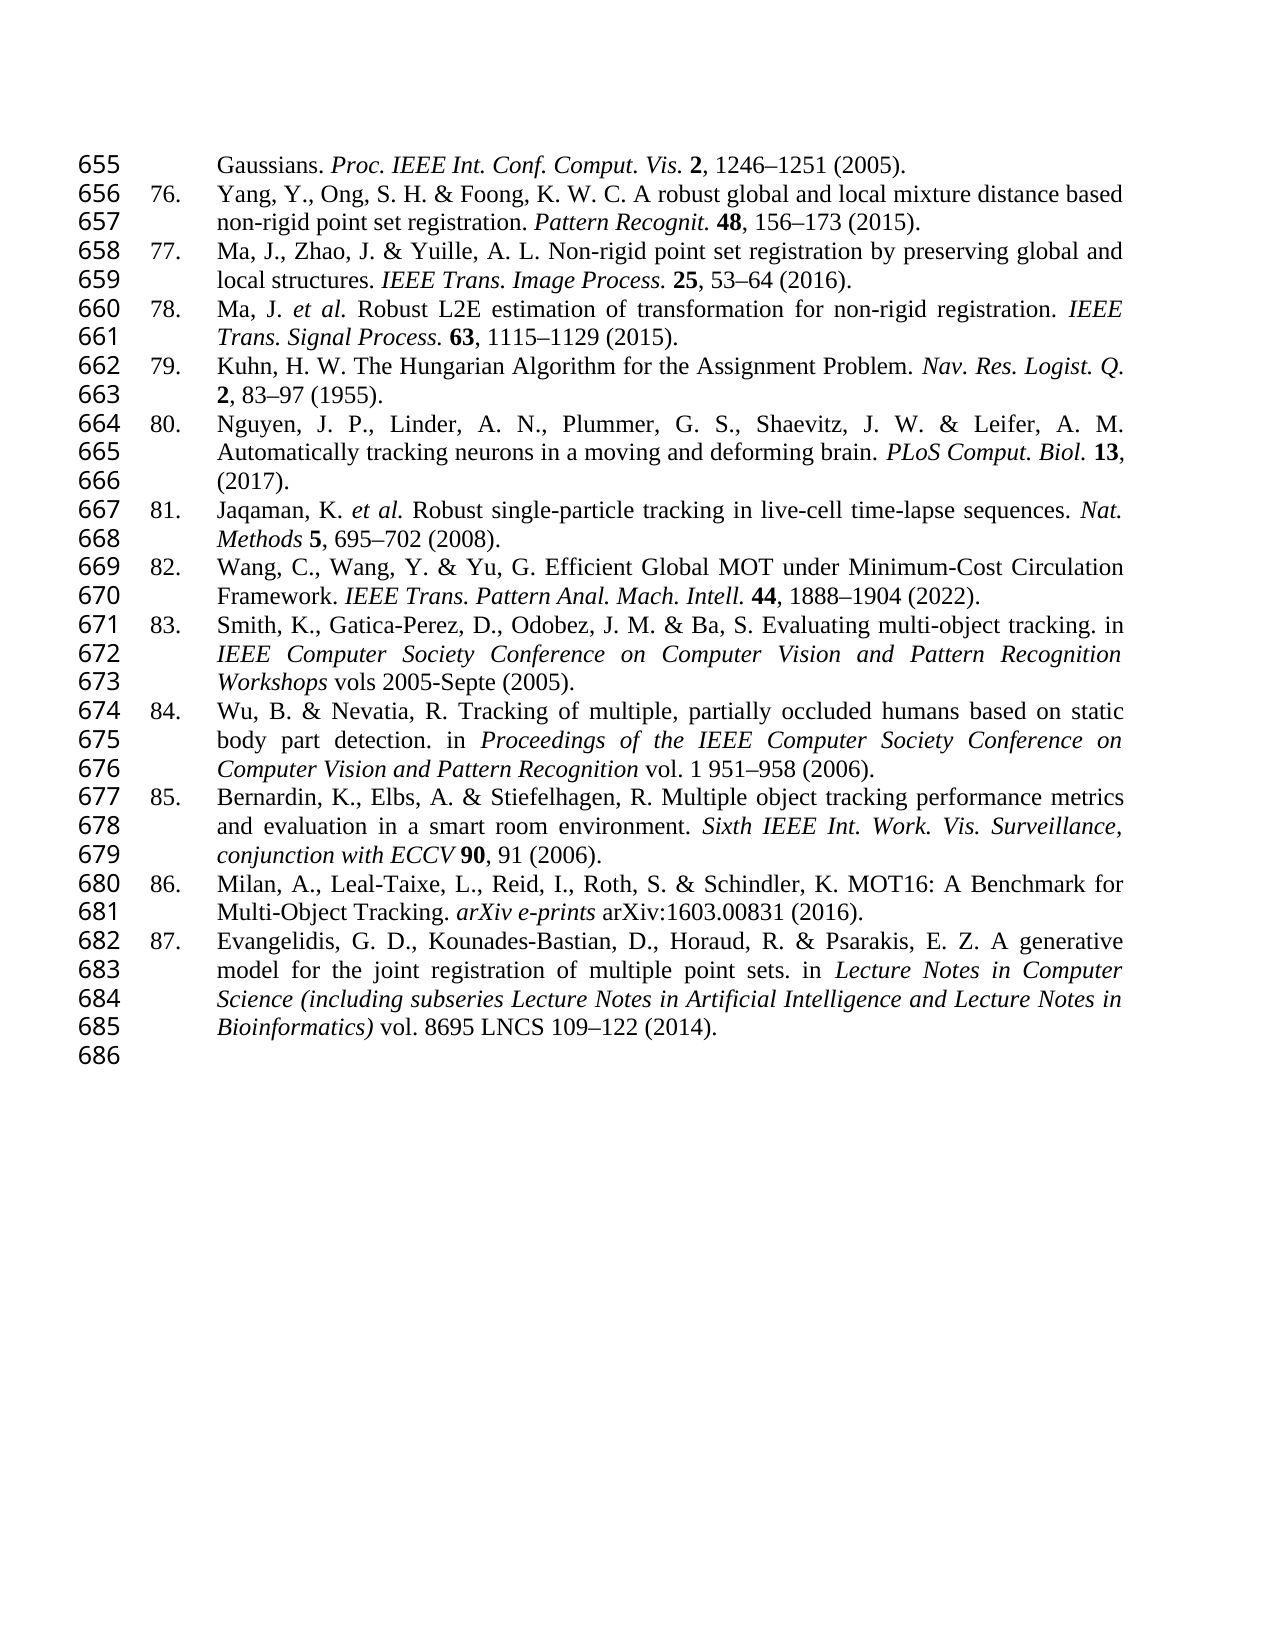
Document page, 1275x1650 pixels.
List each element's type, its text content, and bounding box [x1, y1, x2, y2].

text 82. Wang, C., Wang, Y. & Yu, G. Efficient Global MOT under Minimum-Cost Circulation Framework. IEEE Trans. Pattern Anal. Mach. Intell. 44, 1888–1904 (2022). [150, 552, 1125, 610]
text 78. Ma, J. et al. Robust L2E estimation of transformation for non-rigid registration. IEEE Trans. Signal Process. 63, 1115–1129 (2015). [150, 294, 1125, 351]
text 85. Bernardin, K., Elbs, A. & Stiefelhagen, R. Multiple object tracking performance metrics and evaluation in a smart room environment. Sixth IEEE Int. Work. Vis. Surveillance, conjunction with ECCV 90, 91 (2006). [150, 782, 1125, 869]
text 83. Smith, K., Gatica-Perez, D., Odobez, J. M. & Ba, S. Evaluating multi-object tracking. in IEEE Computer Society Conference on Computer Vision and Pattern Recognition Workshops vols 2005-Septe (2005). [150, 610, 1125, 696]
text 80. Nguyen, J. P., Linder, A. N., Plummer, G. S., Shaevitz, J. W. & Leifer, A. M. Automatically tracking neurons in a moving and deforming brain. PLoS Comput. Biol. 13, (2017). [150, 409, 1125, 495]
text 76. Yang, Y., Ong, S. H. & Foong, K. W. C. A robust global and local mixture distance based non-rigid point set registration. Pattern Recognit. 48, 156–173 (2015). [150, 179, 1125, 236]
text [150, 150, 1125, 179]
text 79. Kuhn, H. W. The Hungarian Algorithm for the Assignment Problem. Nav. Res. Logist. Q. 2, 83–97 (1955). [150, 351, 1125, 409]
text 77. Ma, J., Zhao, J. & Yuille, A. L. Non-rigid point set registration by preserving global and local structures. IEEE Trans. Image Process. 25, 53–64 (2016). [150, 236, 1125, 294]
text 86. Milan, A., Leal-Taixe, L., Reid, I., Roth, S. & Schindler, K. MOT16: A Benchmark for Multi-Object Tracking. arXiv e-prints arXiv:1603.00831 (2016). [150, 869, 1125, 926]
text 81. Jaqaman, K. et al. Robust single-particle tracking in live-cell time-lapse sequences. Nat. Methods 5, 695–702 (2008). [150, 495, 1125, 552]
text 87. Evangelidis, G. D., Kounades-Bastian, D., Horaud, R. & Psarakis, E. Z. A generative model for the joint registration of multiple point sets. in Lecture Notes in Computer Science (including subseries Lecture Notes in Artificial Intelligence and Lecture Notes in Bioinformatics) vol. 8695 LNCS 109–122 (2014). [150, 926, 1125, 1041]
text 84. Wu, B. & Nevatia, R. Tracking of multiple, partially occluded humans based on static body part detection. in Proceedings of the IEEE Computer Society Conference on Computer Vision and Pattern Recognition vol. 1 951–958 (2006). [150, 696, 1125, 782]
